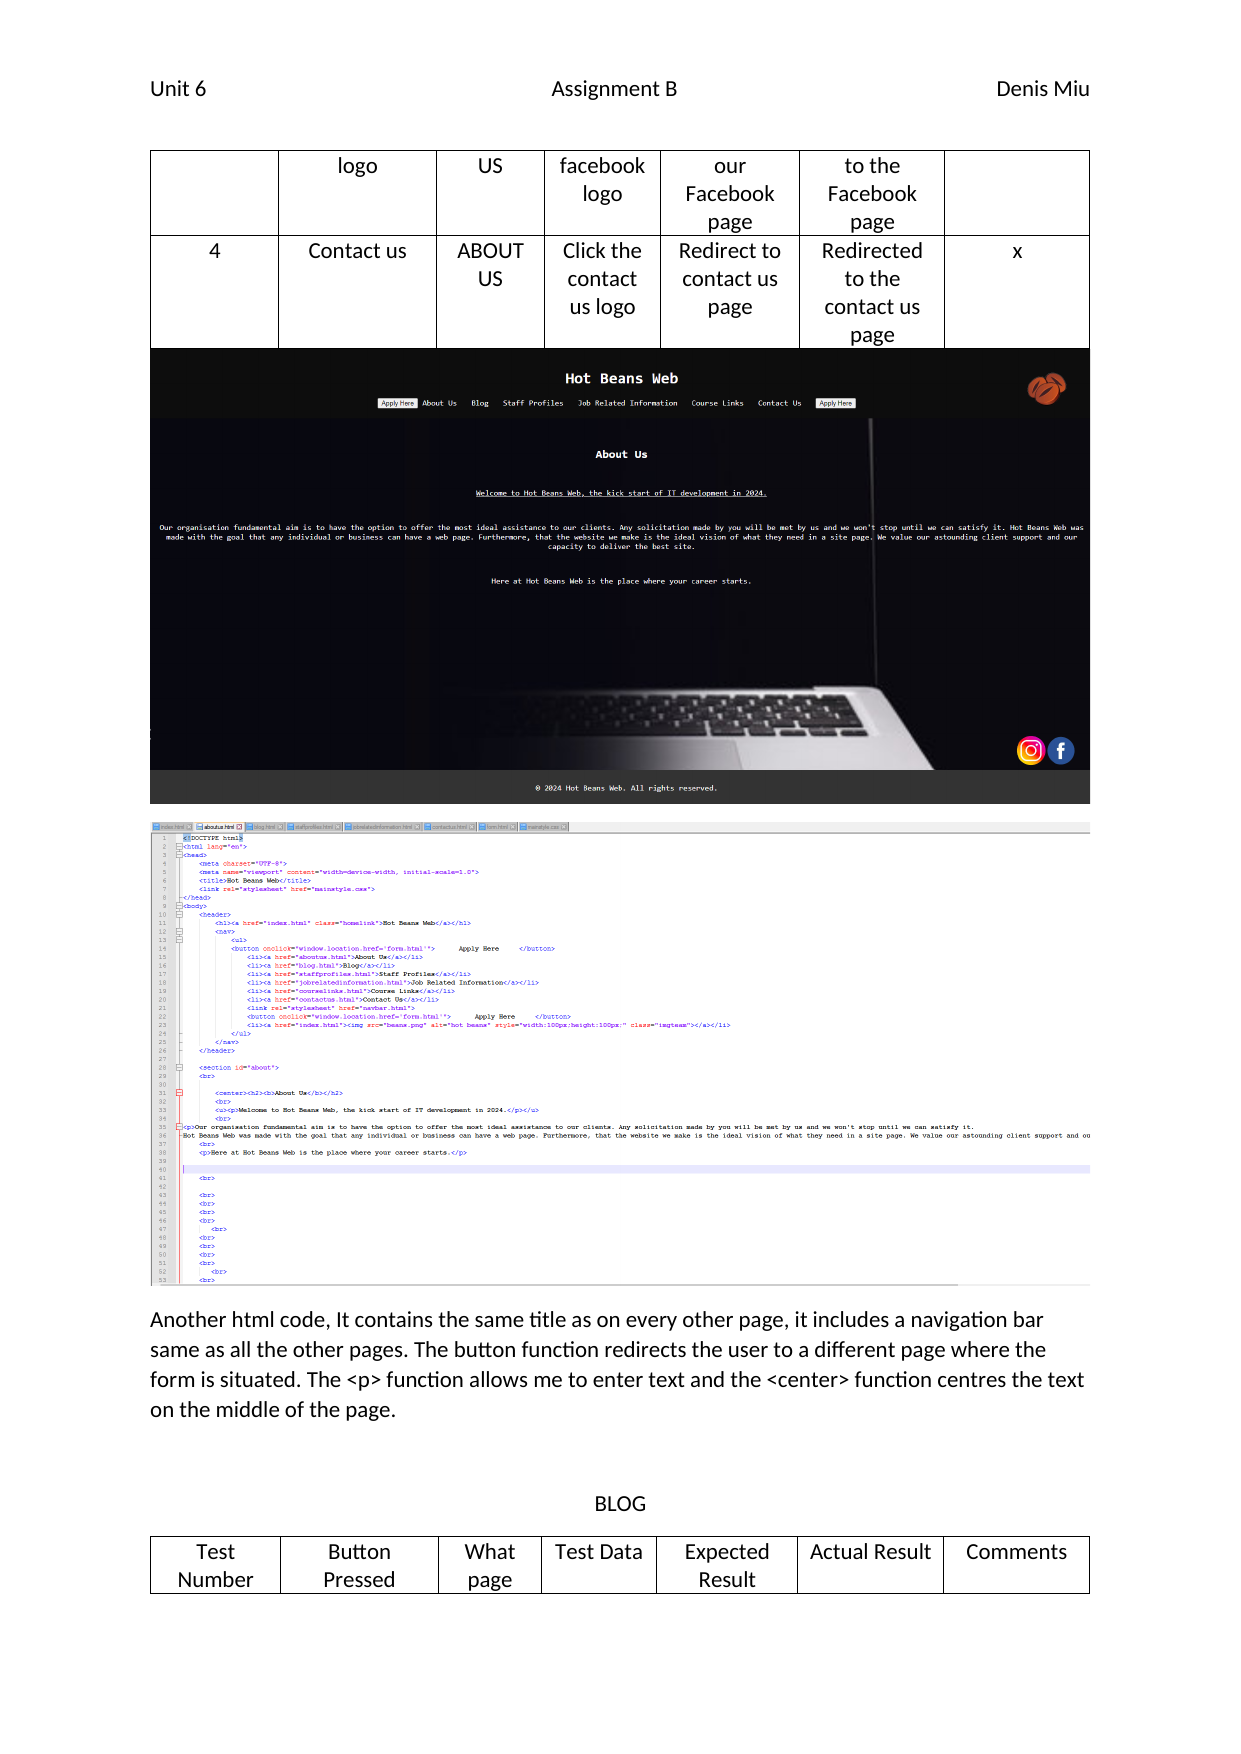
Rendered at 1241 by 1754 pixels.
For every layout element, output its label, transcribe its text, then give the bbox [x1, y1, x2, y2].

table_cell Redirected to the contact us page [800, 236, 944, 348]
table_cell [661, 151, 799, 235]
table_cell Redirect to contact us page [661, 236, 799, 348]
table_cell ABOUT US [437, 236, 544, 348]
table_header Test Data [542, 1537, 656, 1593]
table_header Button Pressed [281, 1537, 438, 1593]
text BLOG [150, 1489, 1090, 1517]
table_cell 3 [151, 151, 278, 235]
table_cell Facebook logo [279, 151, 436, 235]
text Another html code, It contains the same title as on every other page, it includes a navigation bar same as all the other pages. The button function redirects the user to a different page where the form is situated. The <p> function allows me to enter text and the <center> function centres the text on the middle of the page. [150, 1305, 1090, 1423]
table_header Actual Result [798, 1537, 943, 1593]
table_header Expected Result [657, 1537, 797, 1593]
table_header What page [439, 1537, 541, 1593]
table_cell Click the contact us logo [545, 236, 660, 348]
picture [150, 349, 1091, 804]
table_cell Contact us [279, 236, 436, 348]
table_cell 4 [151, 236, 278, 348]
table_cell x [945, 151, 1089, 235]
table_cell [800, 151, 944, 235]
table_cell x [945, 236, 1089, 348]
picture [150, 822, 1091, 1286]
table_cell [545, 151, 660, 235]
table_header Test Number [151, 1537, 280, 1593]
table_header Comments [944, 1537, 1089, 1593]
table_cell ABOUT US [437, 151, 544, 235]
